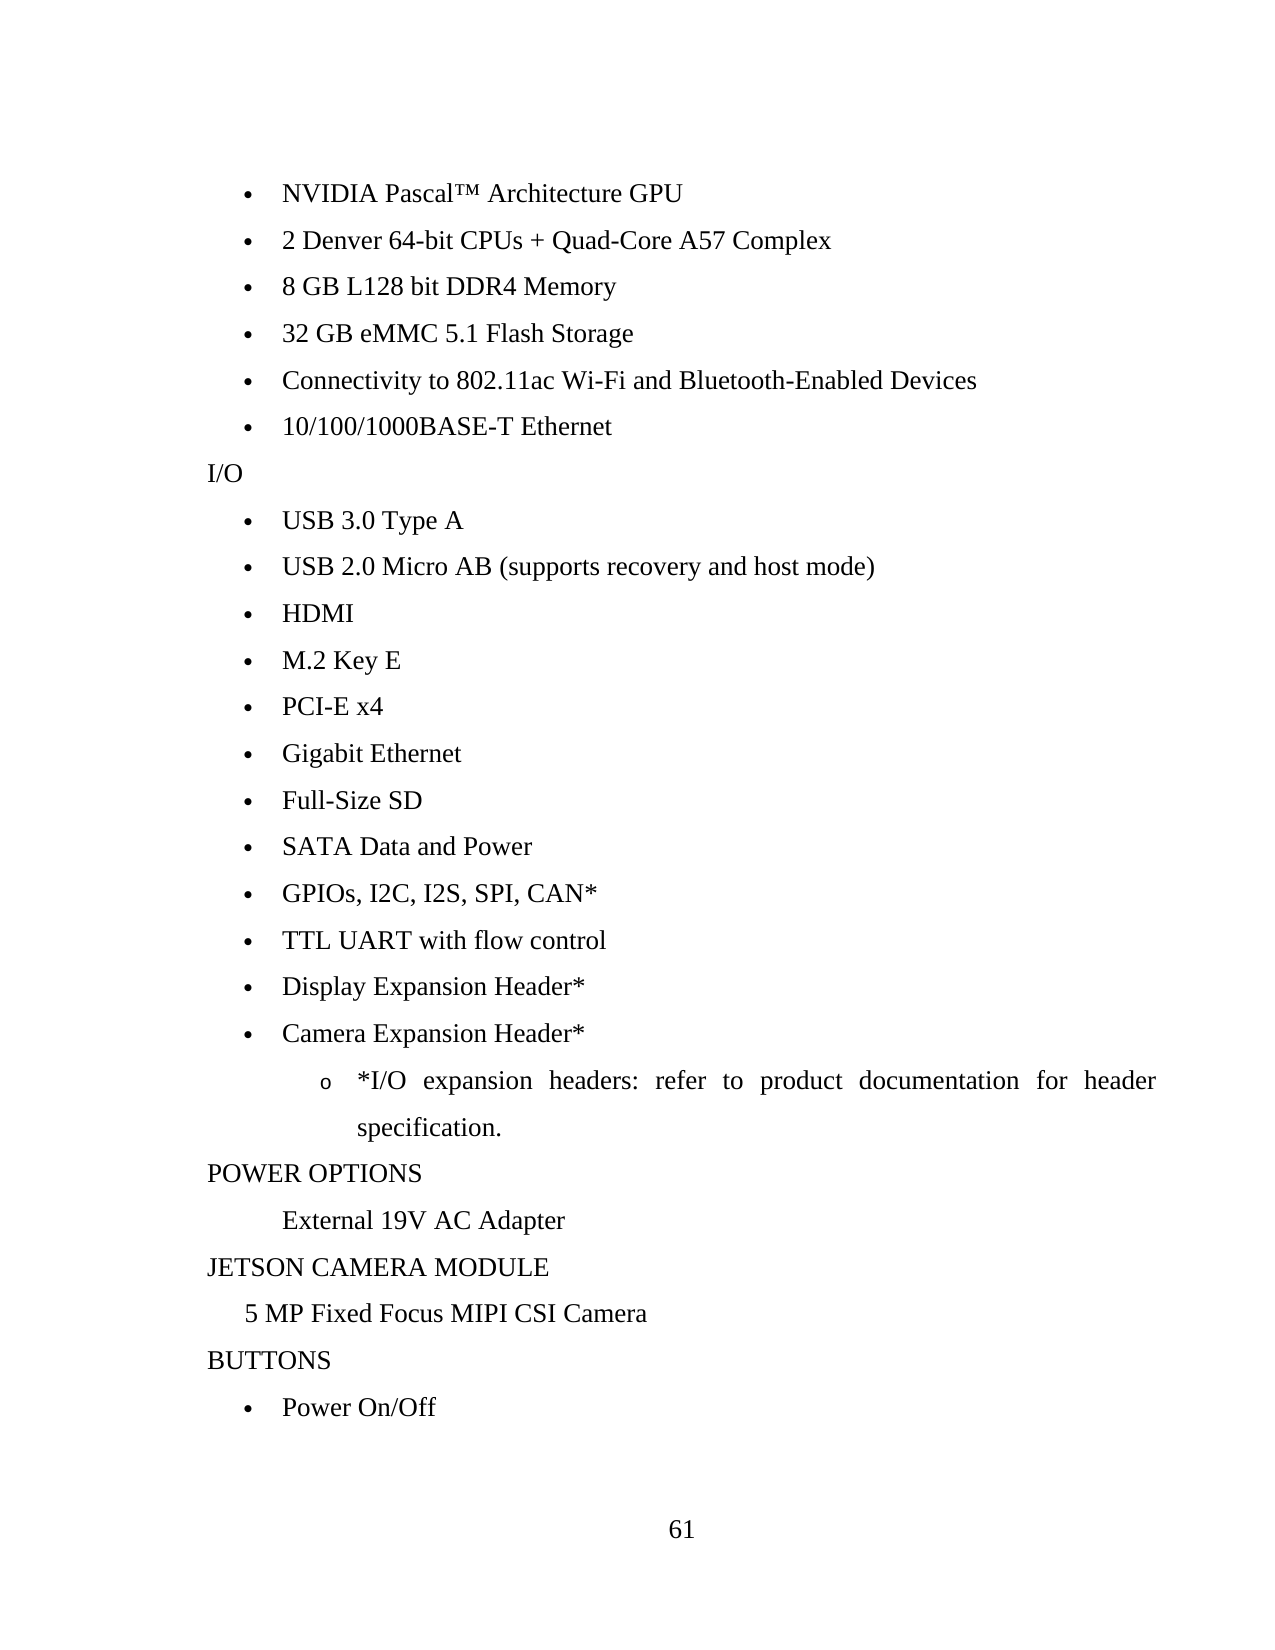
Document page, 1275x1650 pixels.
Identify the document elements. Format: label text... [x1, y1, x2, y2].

list Camera Expansion Header* [244, 1017, 1157, 1048]
text BUTTONS [207, 1344, 1157, 1375]
list GPIOs, I2C, I2S, SPI, CAN* [244, 877, 1157, 908]
text External 19V AC Adapter [207, 1204, 1157, 1235]
list USB 3.0 Type A [244, 504, 1157, 535]
list SATA Data and Power [244, 831, 1157, 862]
list Connectivity to 802.11ac Wi-Fi and Bluetooth-Enabled Devices [244, 364, 1157, 395]
text JETSON CAMERA MODULE [207, 1251, 1157, 1282]
list M.2 Key E [244, 644, 1157, 675]
list 10/100/1000BASE-T Ethernet [244, 411, 1157, 442]
list NVIDIA Pascal™ Architecture GPU [244, 177, 1157, 208]
text 5 MP Fixed Focus MIPI CSI Camera [207, 1298, 1157, 1329]
list 32 GB eMMC 5.1 Flash Storage [244, 317, 1157, 348]
list Full-Size SD [244, 784, 1157, 815]
list 8 GB L128 bit DDR4 Memory [244, 271, 1157, 302]
list TTL UART with flow control [244, 924, 1157, 955]
list Gigabit Ethernet [244, 737, 1157, 768]
text I/O [207, 457, 1157, 488]
list PCI-E x4 [244, 691, 1157, 722]
list Display Expansion Header* [244, 971, 1157, 1002]
list 2 Denver 64-bit CPUs + Quad-Core A57 Complex [244, 224, 1157, 255]
list *I/O expansion headers: refer to product documentation for header specification. [319, 1064, 1157, 1142]
text POWER OPTIONS [207, 1158, 1157, 1189]
list HDMI [244, 597, 1157, 628]
list USB 2.0 Micro AB (supports recovery and host mode) [244, 551, 1157, 582]
list Power On/Off [244, 1391, 1157, 1422]
